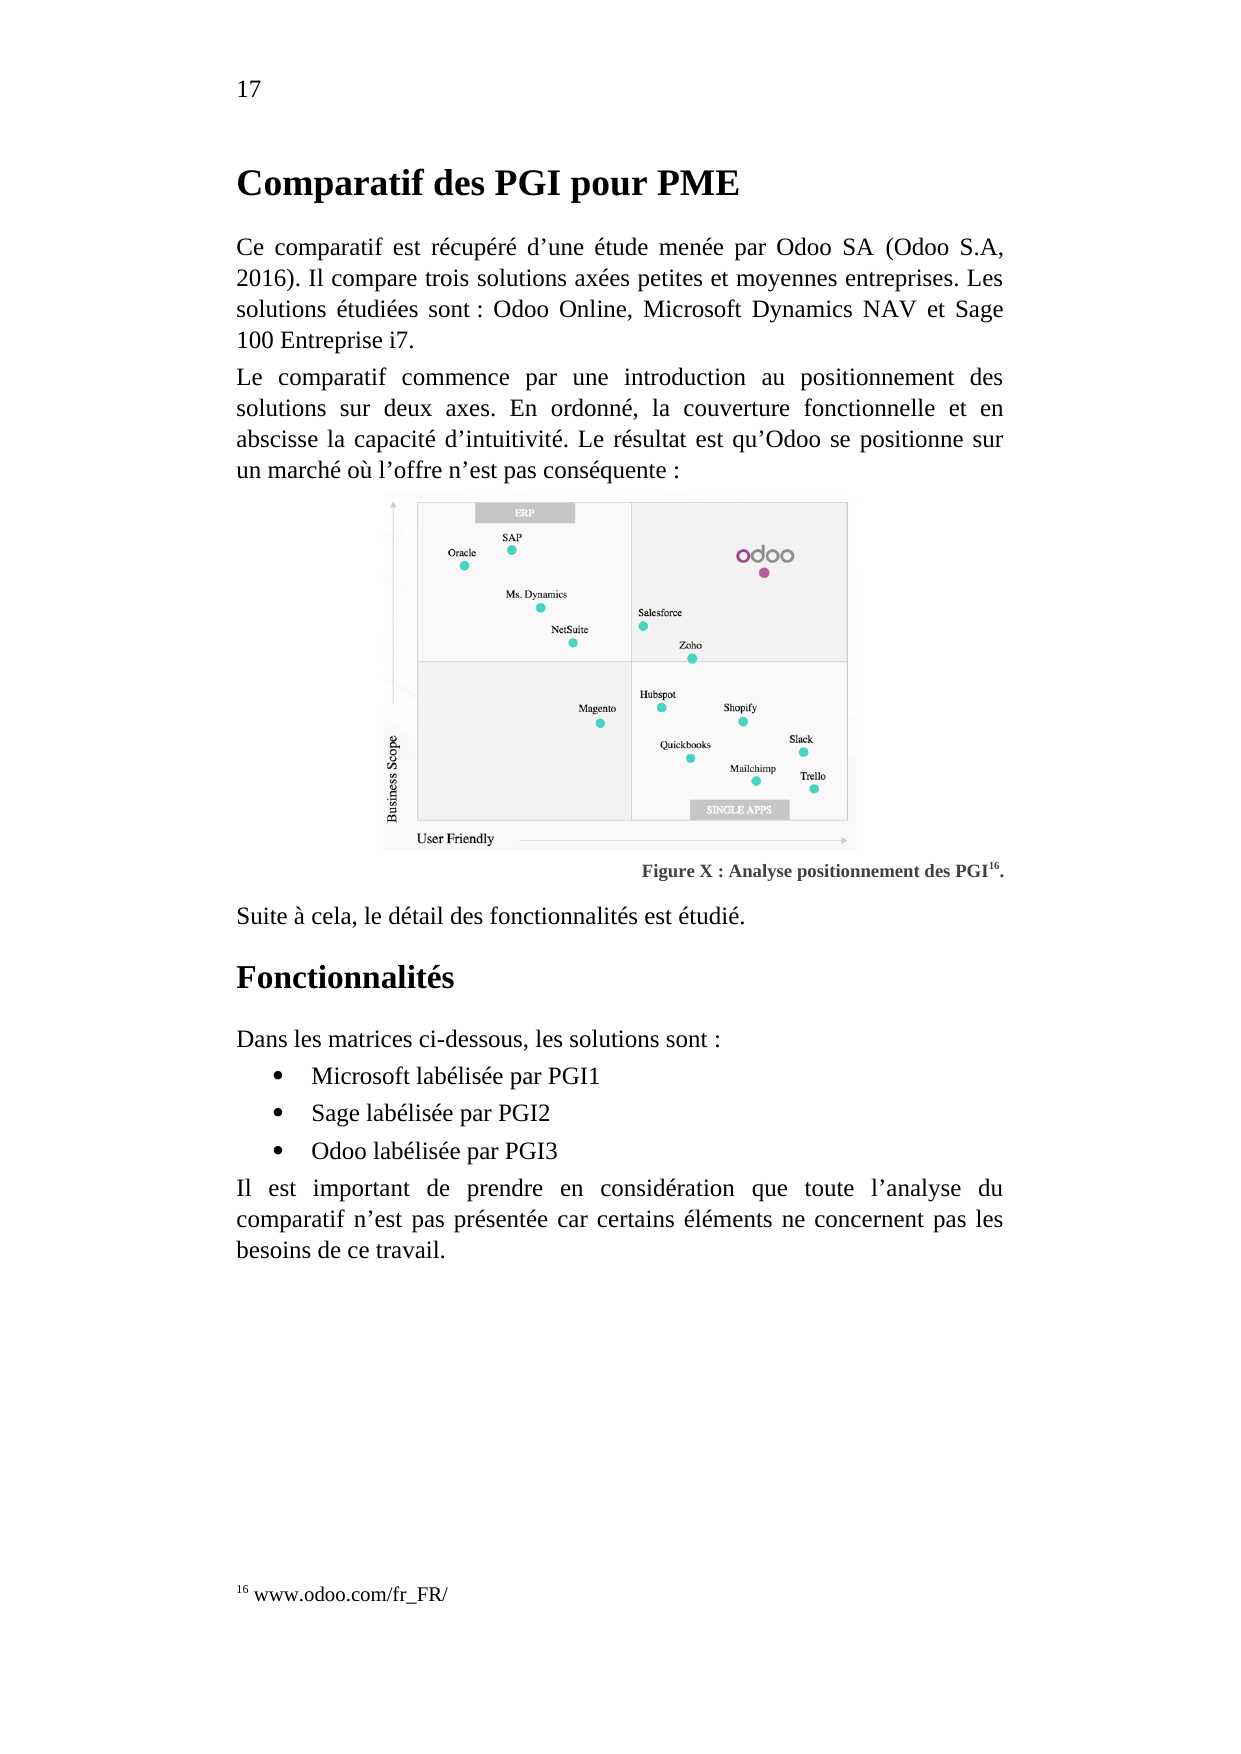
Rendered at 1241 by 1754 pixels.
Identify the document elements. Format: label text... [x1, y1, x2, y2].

text Le comparatif commence par une introduction au positionnement des solutions sur deux axes. En ordonné, la couverture fonctionnelle et en abscisse la capacité d’intuitivité. Le résultat est qu’Odoo se positionne sur un marché où l’offre n’est pas conséquente : [236, 362, 1004, 484]
list Microsoft labélisée par PGI1 [274, 1061, 1004, 1090]
text Dans les matrices ci-dessous, les solutions sont : [236, 1024, 1004, 1053]
text Suite à cela, le détail des fonctionnalités est étudié. [236, 901, 1004, 930]
text Figure X : Analyse positionnement des PGI. [236, 859, 1004, 881]
text Fonctionnalités [236, 957, 1004, 996]
text Il est important de prendre en considération que toute l’analyse du comparatif n’est pas présentée car certains éléments ne concernent pas les besoins de ce travail. [236, 1173, 1004, 1264]
picture [383, 492, 857, 851]
list Odoo labélisée par PGI3 [274, 1136, 1004, 1164]
text Comparatif des PGI pour PME [236, 160, 1004, 203]
list Sage labélisée par PGI2 [274, 1098, 1004, 1127]
text Ce comparatif est récupéré d’une étude menée par Odoo SA (Odoo S.A, 2016). Il compare trois solutions axées petites et moyennes entreprises. Les solutions étudiées sont : Odoo Online, Microsoft Dynamics NAV et Sage 100 Entreprise i7. [236, 232, 1004, 354]
